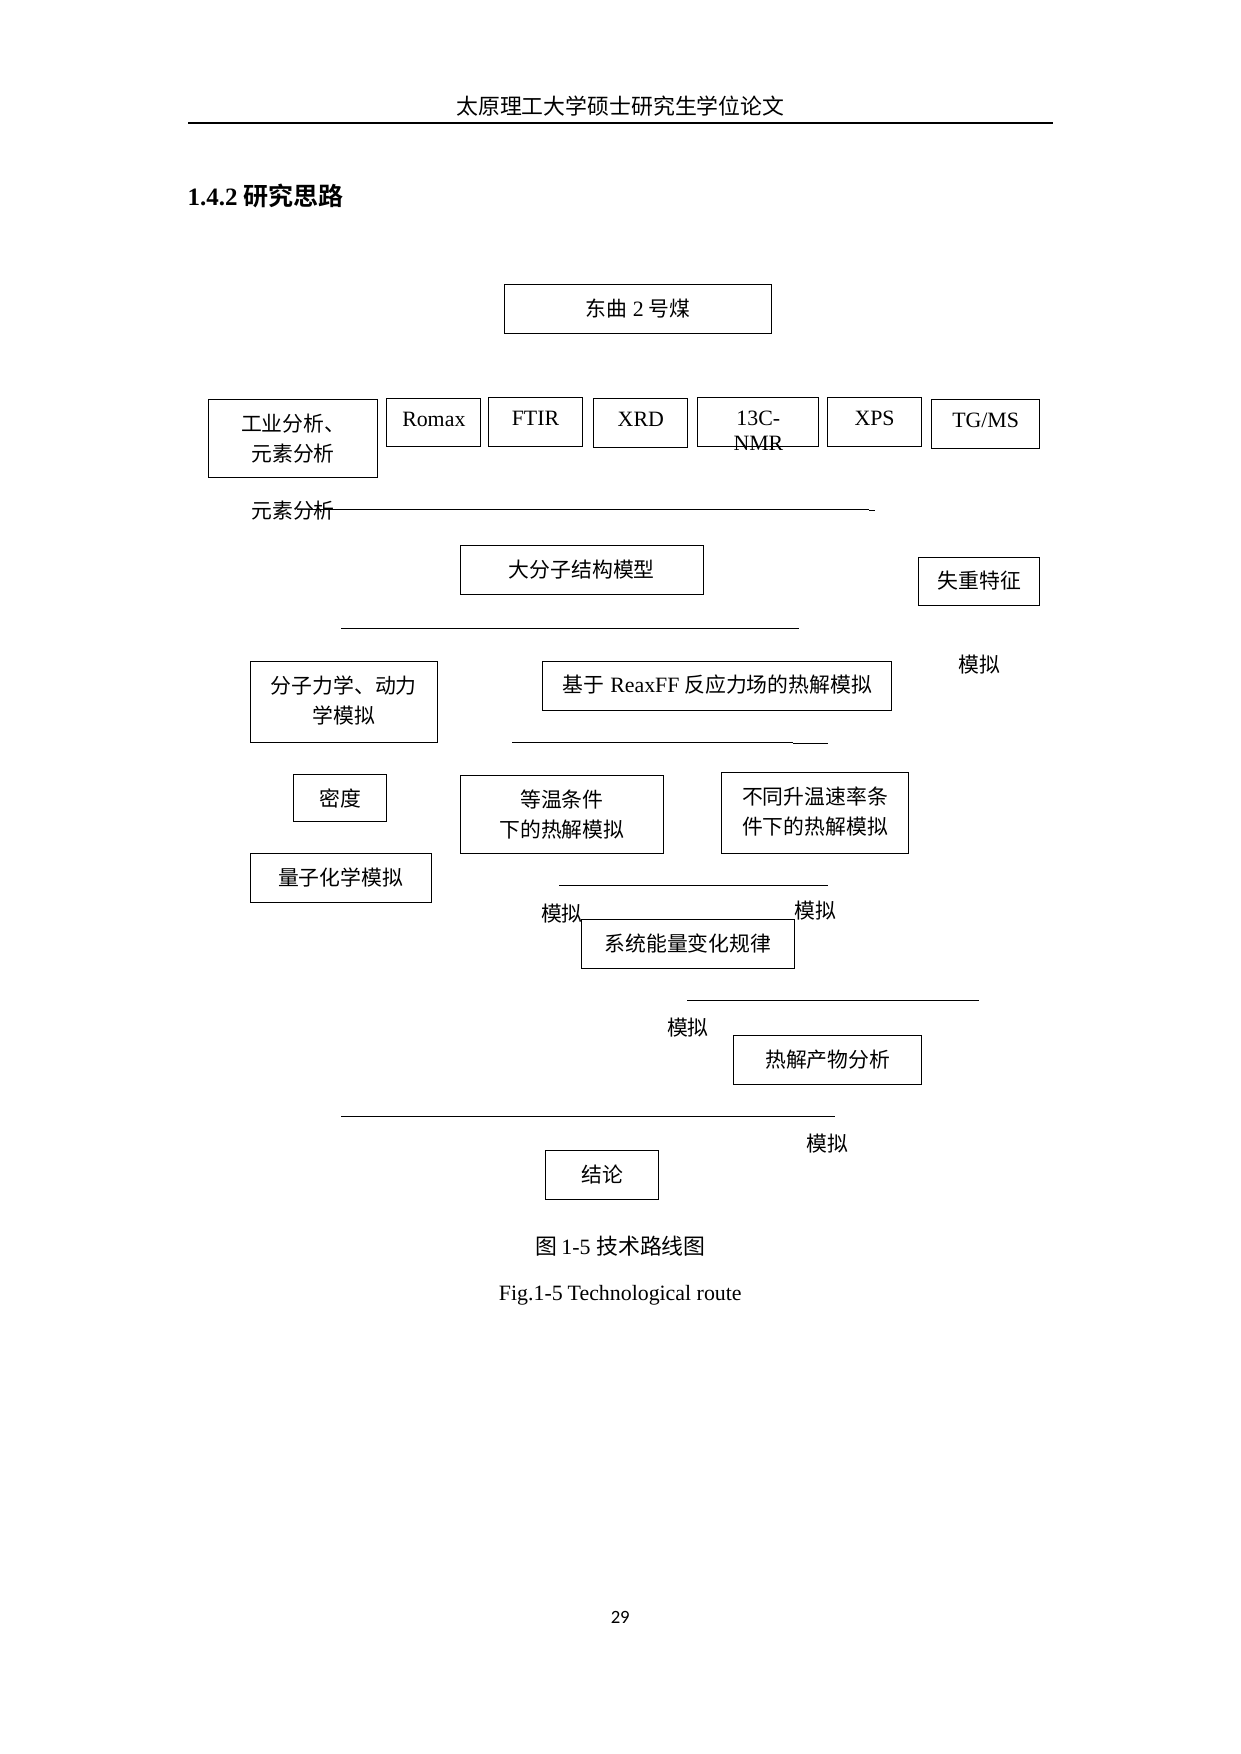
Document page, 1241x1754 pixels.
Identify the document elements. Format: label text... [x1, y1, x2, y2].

text Fig.1-5 Technological route [187, 1277, 1053, 1309]
text 图1-5 技术路线图 [187, 1228, 1053, 1261]
text 1.4.2 研究思路 [187, 162, 1053, 227]
